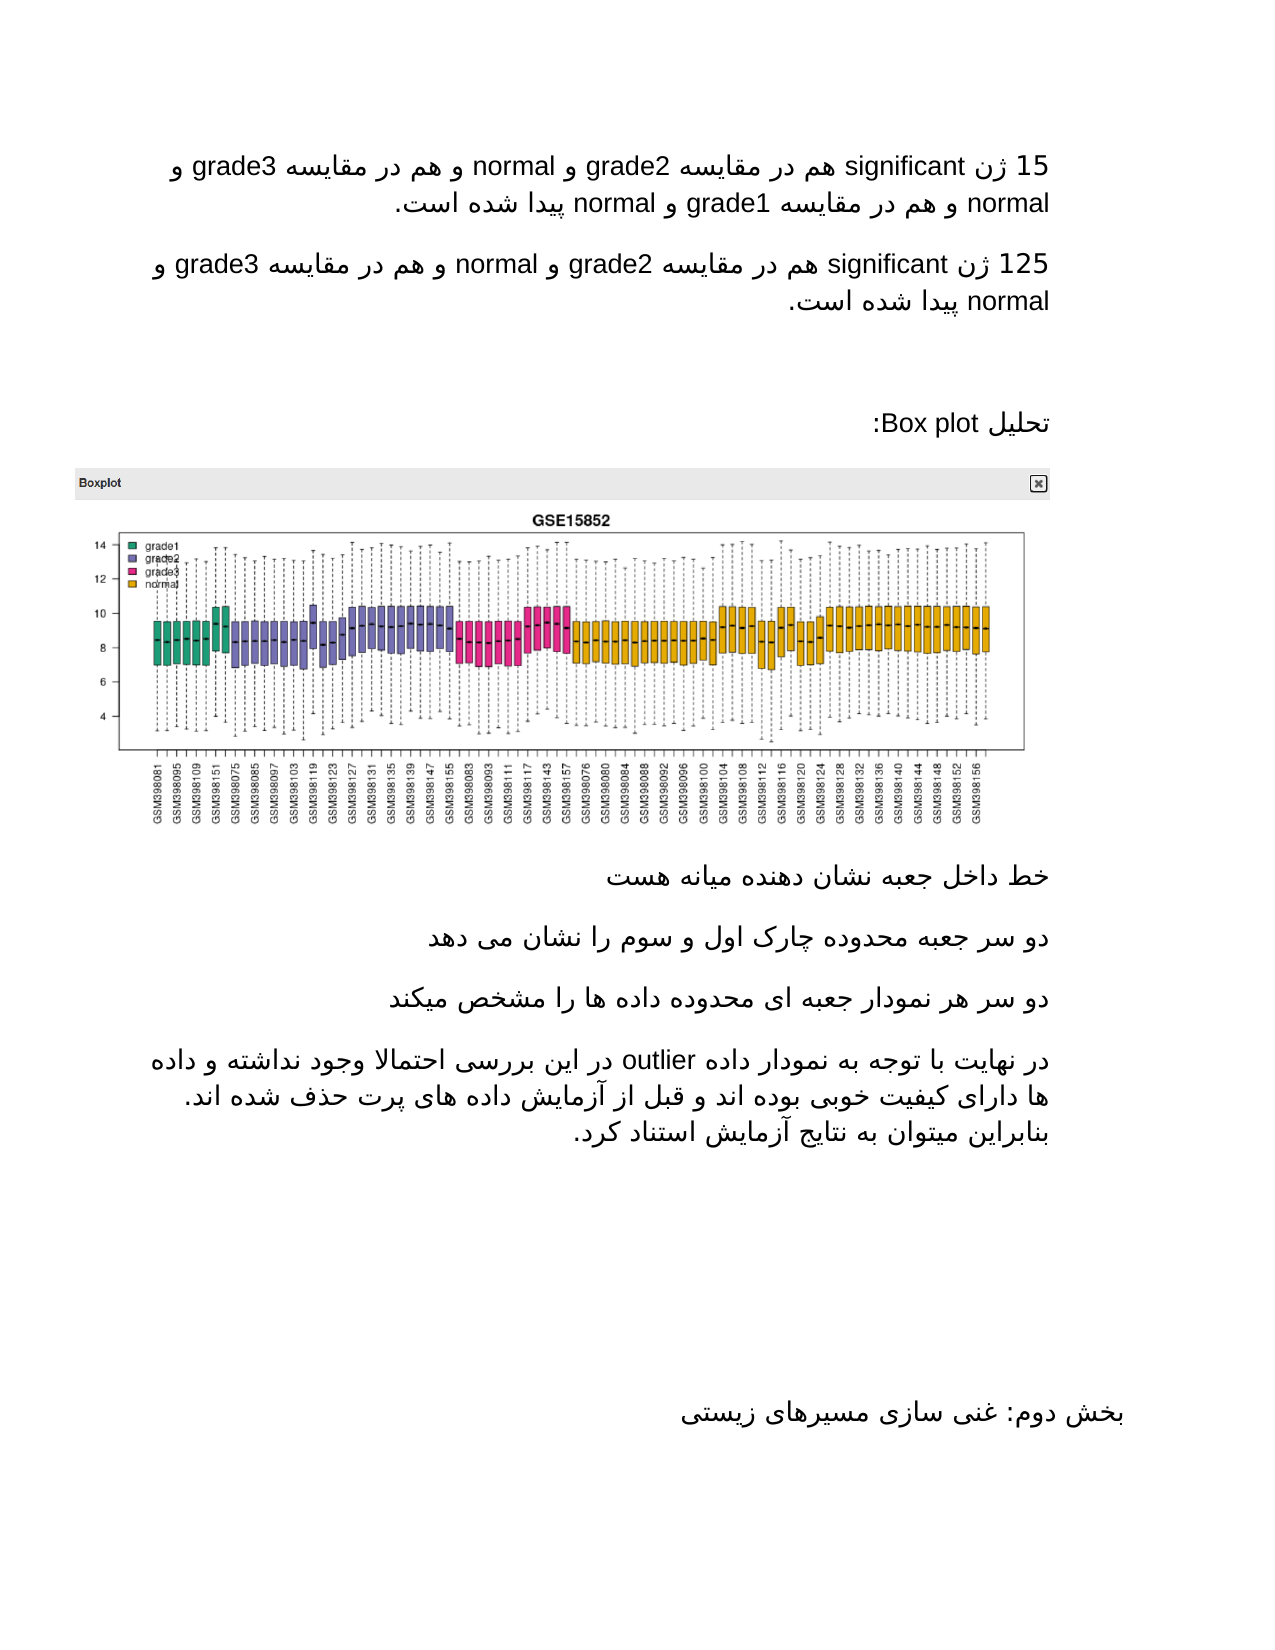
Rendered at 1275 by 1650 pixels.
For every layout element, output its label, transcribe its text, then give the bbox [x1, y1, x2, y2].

text دو سر هر نمودار جعبه ای محدوده داده ها را مشخص میکند [150, 983, 1050, 1014]
text 15 ژن significant هم در مقایسه grade2 و normal و هم در مقایسه grade3 و normal و هم در مقایسه grade1 و normal پیدا شده است. [150, 150, 1050, 218]
picture [75, 468, 1050, 832]
text تحلیل Box plot: [150, 407, 1050, 439]
text 125 ژن significant هم در مقایسه grade2 و normal و هم در مقایسه grade3 و normal پیدا شده است. [150, 248, 1050, 317]
text بخش دوم: غنی سازی مسیرهای زیستی [150, 1397, 1125, 1428]
text خط داخل جعبه نشان دهنده میانه هست [150, 860, 1050, 892]
text دو سر جعبه محدوده چارک اول و سوم را نشان می دهد [150, 921, 1050, 953]
text در نهایت با توجه به نمودار داده outlier در این بررسی احتمالا وجود نداشته و داده ها دارای کیفیت خوبی بوده اند و قبل از آزمایش داده های پرت حذف شده اند. بنابراین میتوان به نتایج آزمایش استناد کرد. [150, 1044, 1050, 1148]
